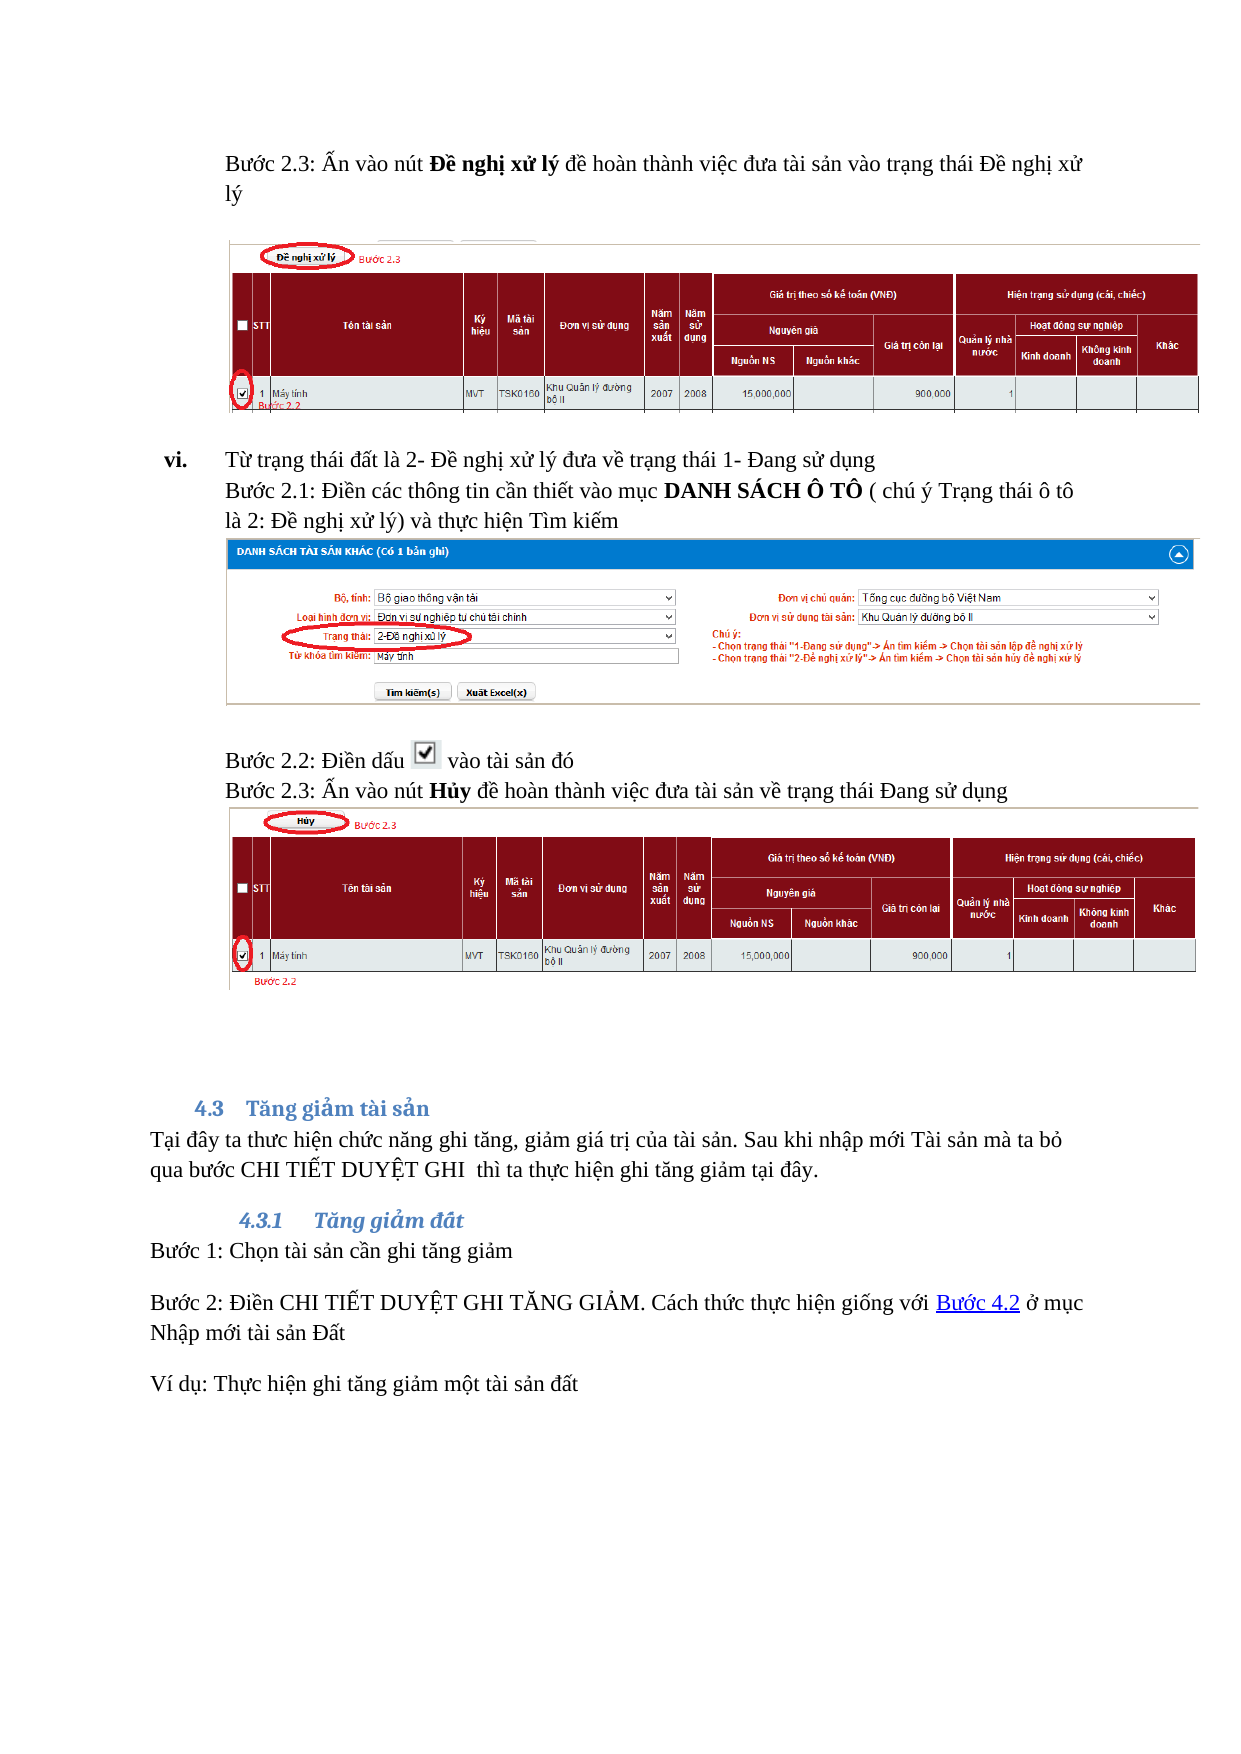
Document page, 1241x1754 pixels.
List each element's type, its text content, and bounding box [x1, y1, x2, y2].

picture [225, 807, 1199, 990]
picture [225, 537, 1200, 706]
list Bước 2.1: Điền các thông tin cần thiết vào mục DANH SÁCH Ô TÔ ( chú ý Trạng thái ô tô là 2: Đề nghị xử lý) và thực hiện Tìm kiếm [225, 477, 1090, 533]
text Bước 2: Điền CHI TIẾT DUYỆT GHI TĂNG GIẢM. Cách thức thực hiện giống với Bước 4.2 ở mục Nhập mới tài sản Đất [150, 1289, 1090, 1345]
list Bước 2.3: Ấn vào nút Hủy đề hoàn thành việc đưa tài sản về trạng thái Đang sử dụng [225, 777, 1090, 803]
subtitle Tăng giảm đất [238, 1207, 1090, 1234]
subtitle Tăng giảm tài sản [194, 1096, 1090, 1122]
list Bước 2.3: Ấn vào nút Đề nghị xử lý đề hoàn thành việc đưa tài sản vào trạng thái Đề nghị xử lý [225, 150, 1090, 207]
text Tại đây ta thưc hiện chức năng ghi tăng, giảm giá trị của tài sản. Sau khi nhập mới Tài sản mà ta bỏ qua bước CHI TIẾT DUYỆT GHI thì ta thực hiện ghi tăng giảm tại đây. [150, 1126, 1090, 1183]
picture [225, 240, 1200, 413]
list Bước 2.2: Điền dấu vào tài sản đó [225, 740, 1090, 773]
text Ví dụ: Thực hiện ghi tăng giảm một tài sản đất [150, 1370, 1090, 1396]
list Từ trạng thái đất là 2- Đề nghị xử lý đưa về trạng thái 1- Đang sử dụng [187, 447, 1090, 473]
text Bước 1: Chọn tài sản cần ghi tăng giảm [150, 1238, 1090, 1264]
picture [410, 740, 442, 769]
